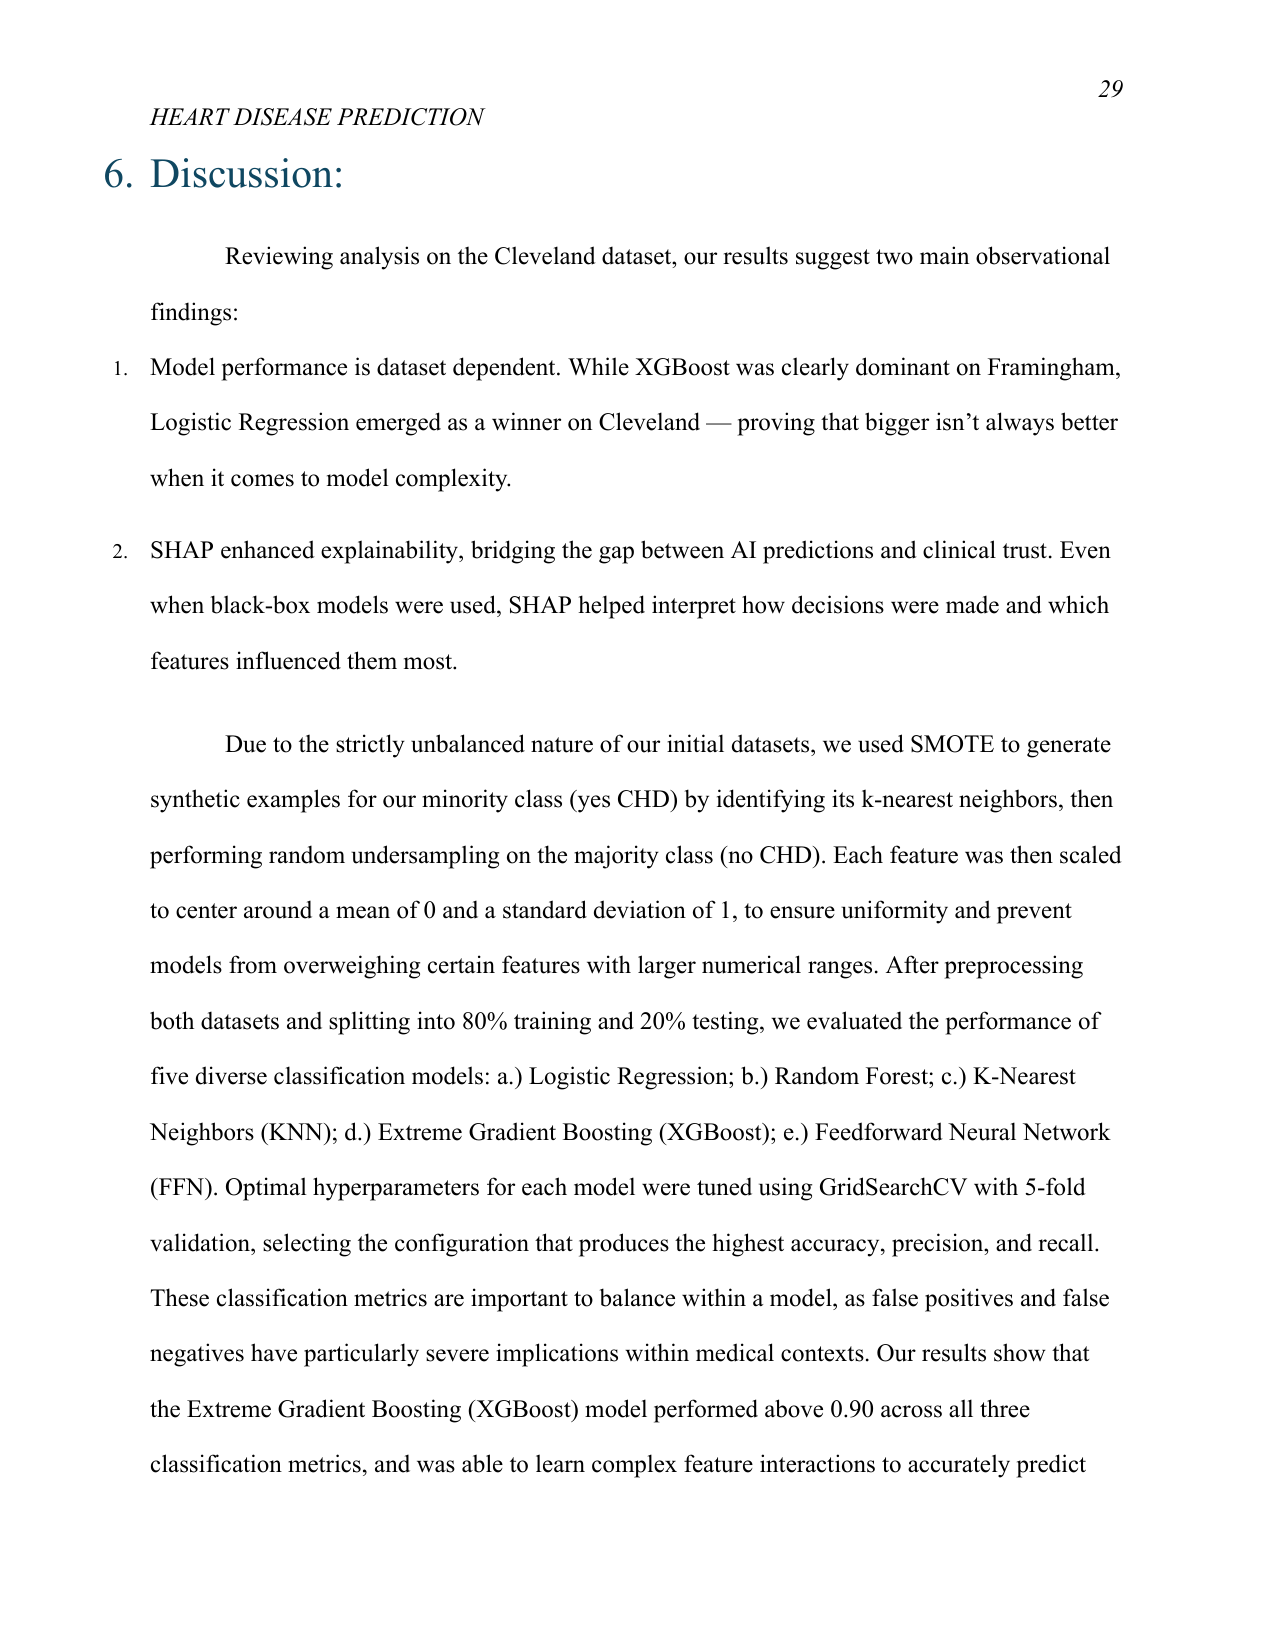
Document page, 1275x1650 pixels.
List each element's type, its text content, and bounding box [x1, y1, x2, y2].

list Model performance is dataset dependent. While XGBoost was clearly dominant on Framingham, Logistic Regression emerged as a winner on Cleveland — proving that bigger isn’t always better when it comes to model complexity. [112, 353, 1125, 492]
text Reviewing analysis on the Cleveland dataset, our results suggest two main observational findings: [150, 242, 1125, 325]
list SHAP enhanced explainability, bridging the gap between AI predictions and clinical trust. Even when black-box models were used, SHAP helped interpret how decisions were made and which features influenced them most. [112, 536, 1125, 674]
subtitle Discussion: [103, 150, 1125, 196]
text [150, 730, 1125, 1478]
